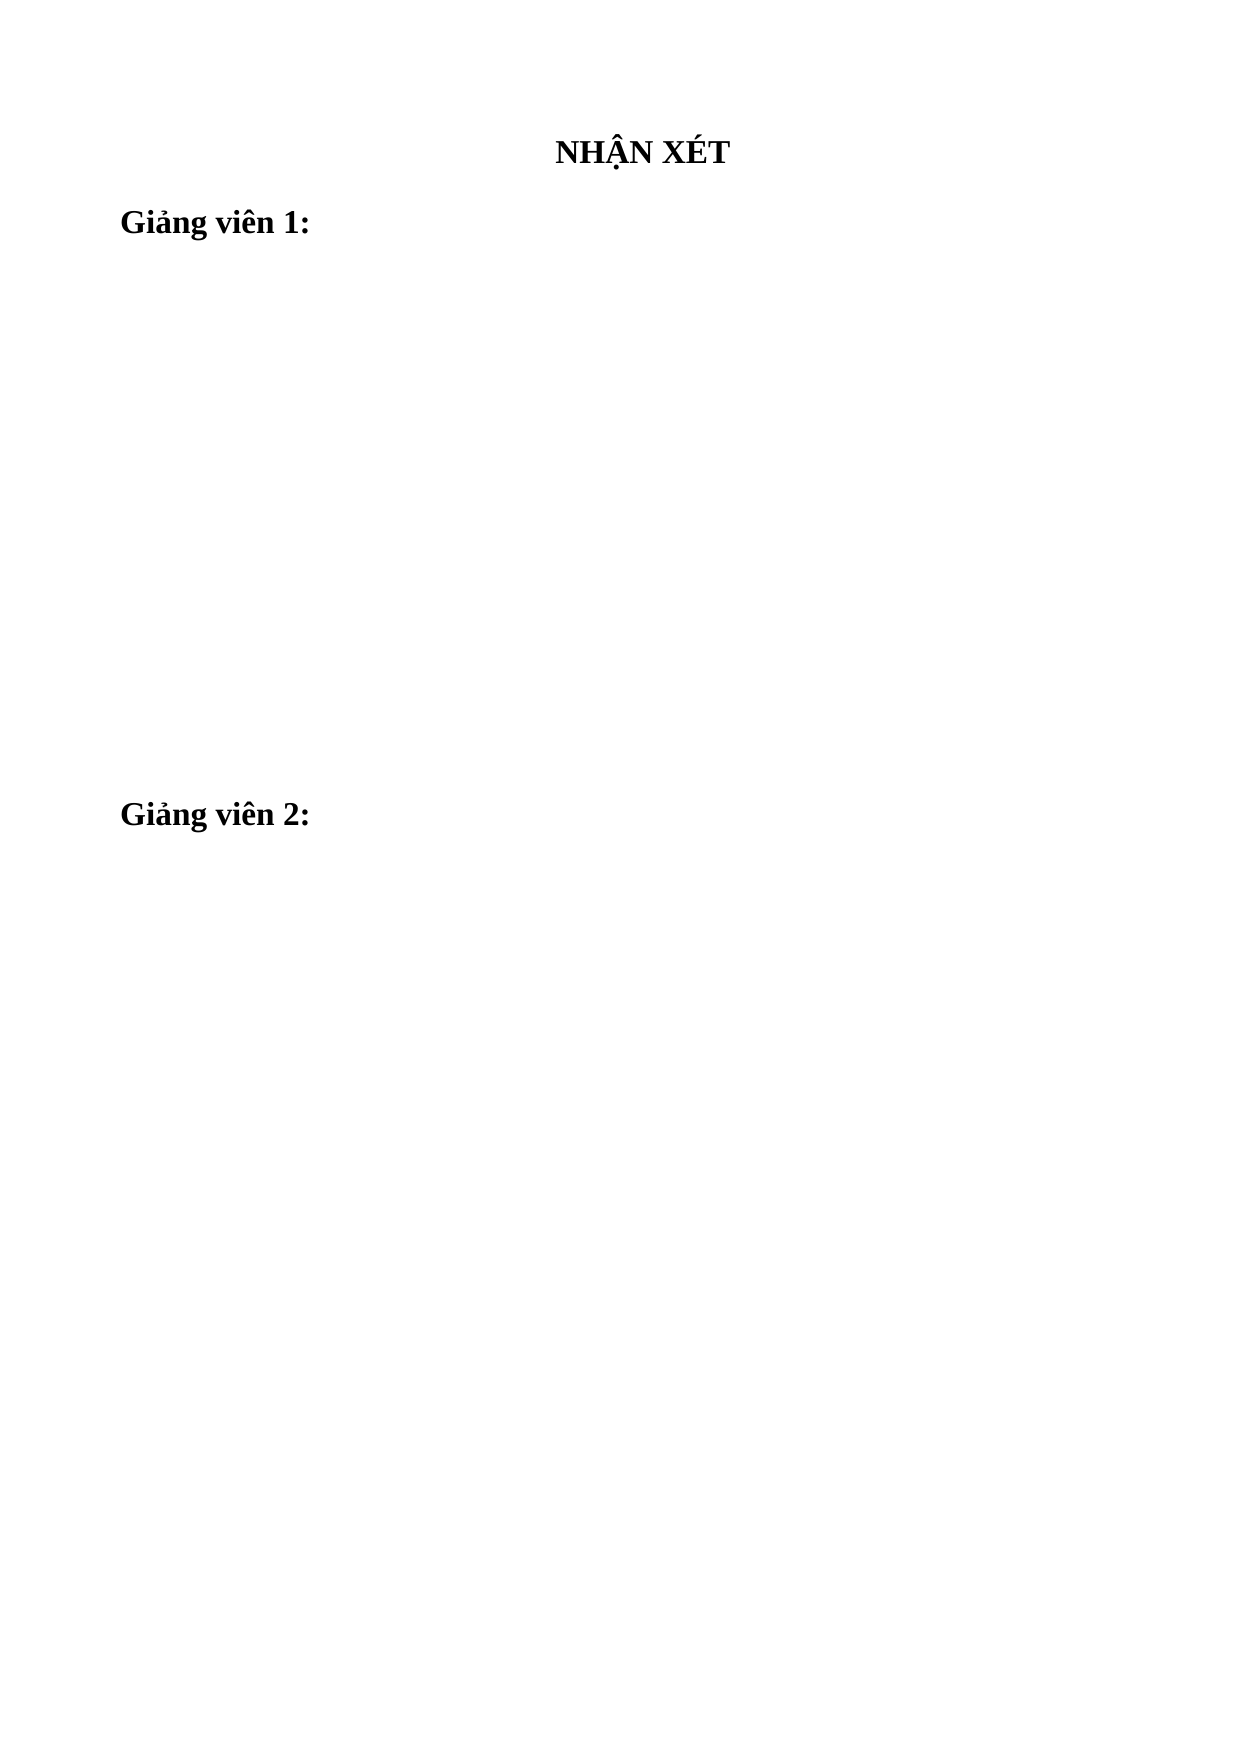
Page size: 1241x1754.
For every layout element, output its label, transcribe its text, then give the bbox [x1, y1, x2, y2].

text Giảng viên 2: [120, 794, 1165, 832]
text Giảng viên 1: [120, 202, 1165, 241]
text NHẬN XÉT [120, 132, 1165, 171]
